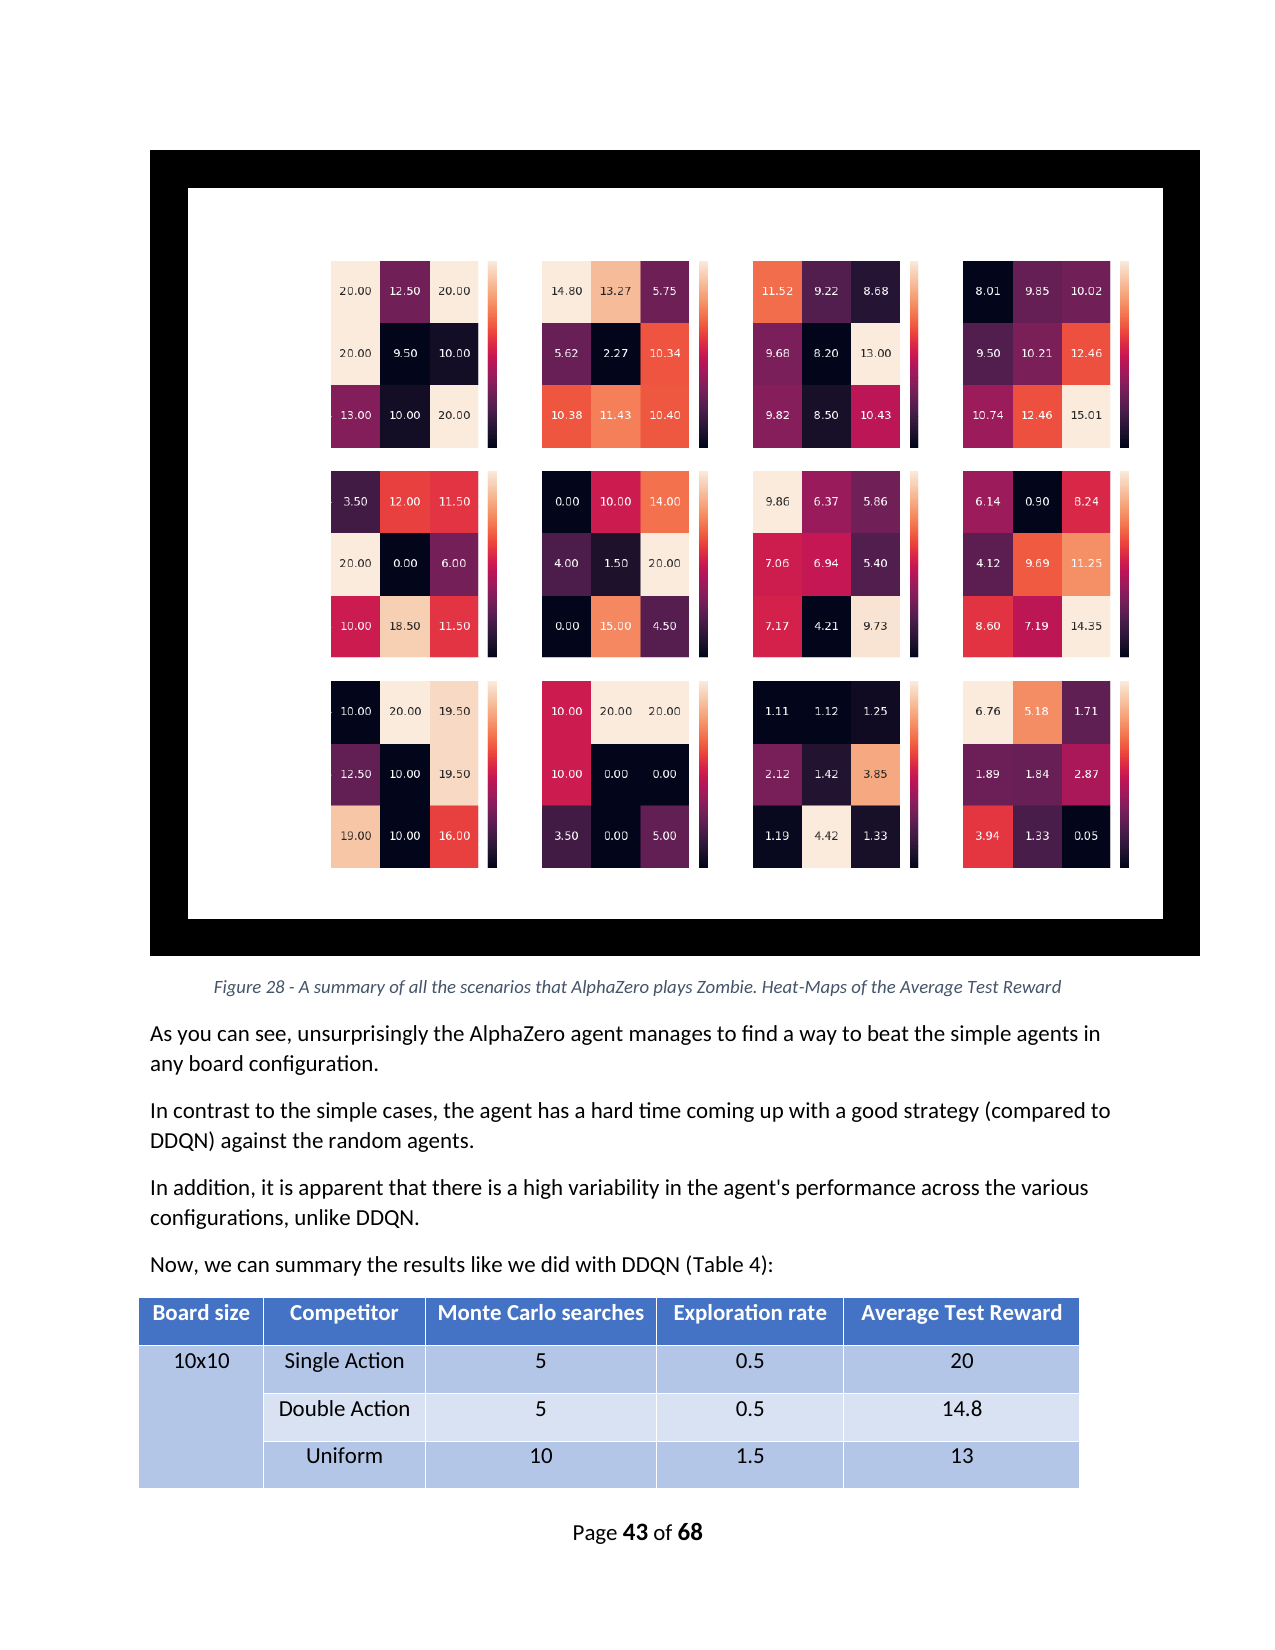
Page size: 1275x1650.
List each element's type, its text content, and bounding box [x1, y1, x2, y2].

table_cell Double Action [264, 1394, 425, 1441]
table_cell 20 [844, 1346, 1079, 1393]
table_header Board size [139, 1298, 263, 1345]
table_cell Single Action [264, 1346, 425, 1393]
table_cell Uniform [264, 1442, 425, 1488]
table_header Exploration rate [657, 1298, 843, 1345]
text As you can see, unsurprisingly the AlphaZero agent manages to find a way to beat the simple agents in any board configuration. [150, 1019, 1125, 1077]
picture [188, 188, 1163, 919]
table_cell 0.5 [657, 1346, 843, 1393]
table_cell 5 [426, 1346, 656, 1393]
text In addition, it is apparent that there is a high variability in the agent's performance across the various configurations, unlike DDQN. [150, 1173, 1125, 1231]
table_cell 14.8 [844, 1394, 1079, 1441]
table_header Competitor [264, 1298, 425, 1345]
text In contrast to the simple cases, the agent has a hard time coming up with a good strategy (compared to DDQN) against the random agents. [150, 1096, 1125, 1154]
table_cell 13 [844, 1442, 1079, 1488]
table_cell 10x10 [139, 1346, 263, 1488]
table_cell 10 [426, 1442, 656, 1488]
table_cell 1.5 [657, 1442, 843, 1488]
table_header Average Test Reward [844, 1298, 1079, 1345]
table_cell 5 [426, 1394, 656, 1441]
table_header Monte Carlo searches [426, 1298, 656, 1345]
table_cell 0.5 [657, 1394, 843, 1441]
text Now, we can summary the results like we did with DDQN (Table 4): [150, 1250, 1125, 1278]
